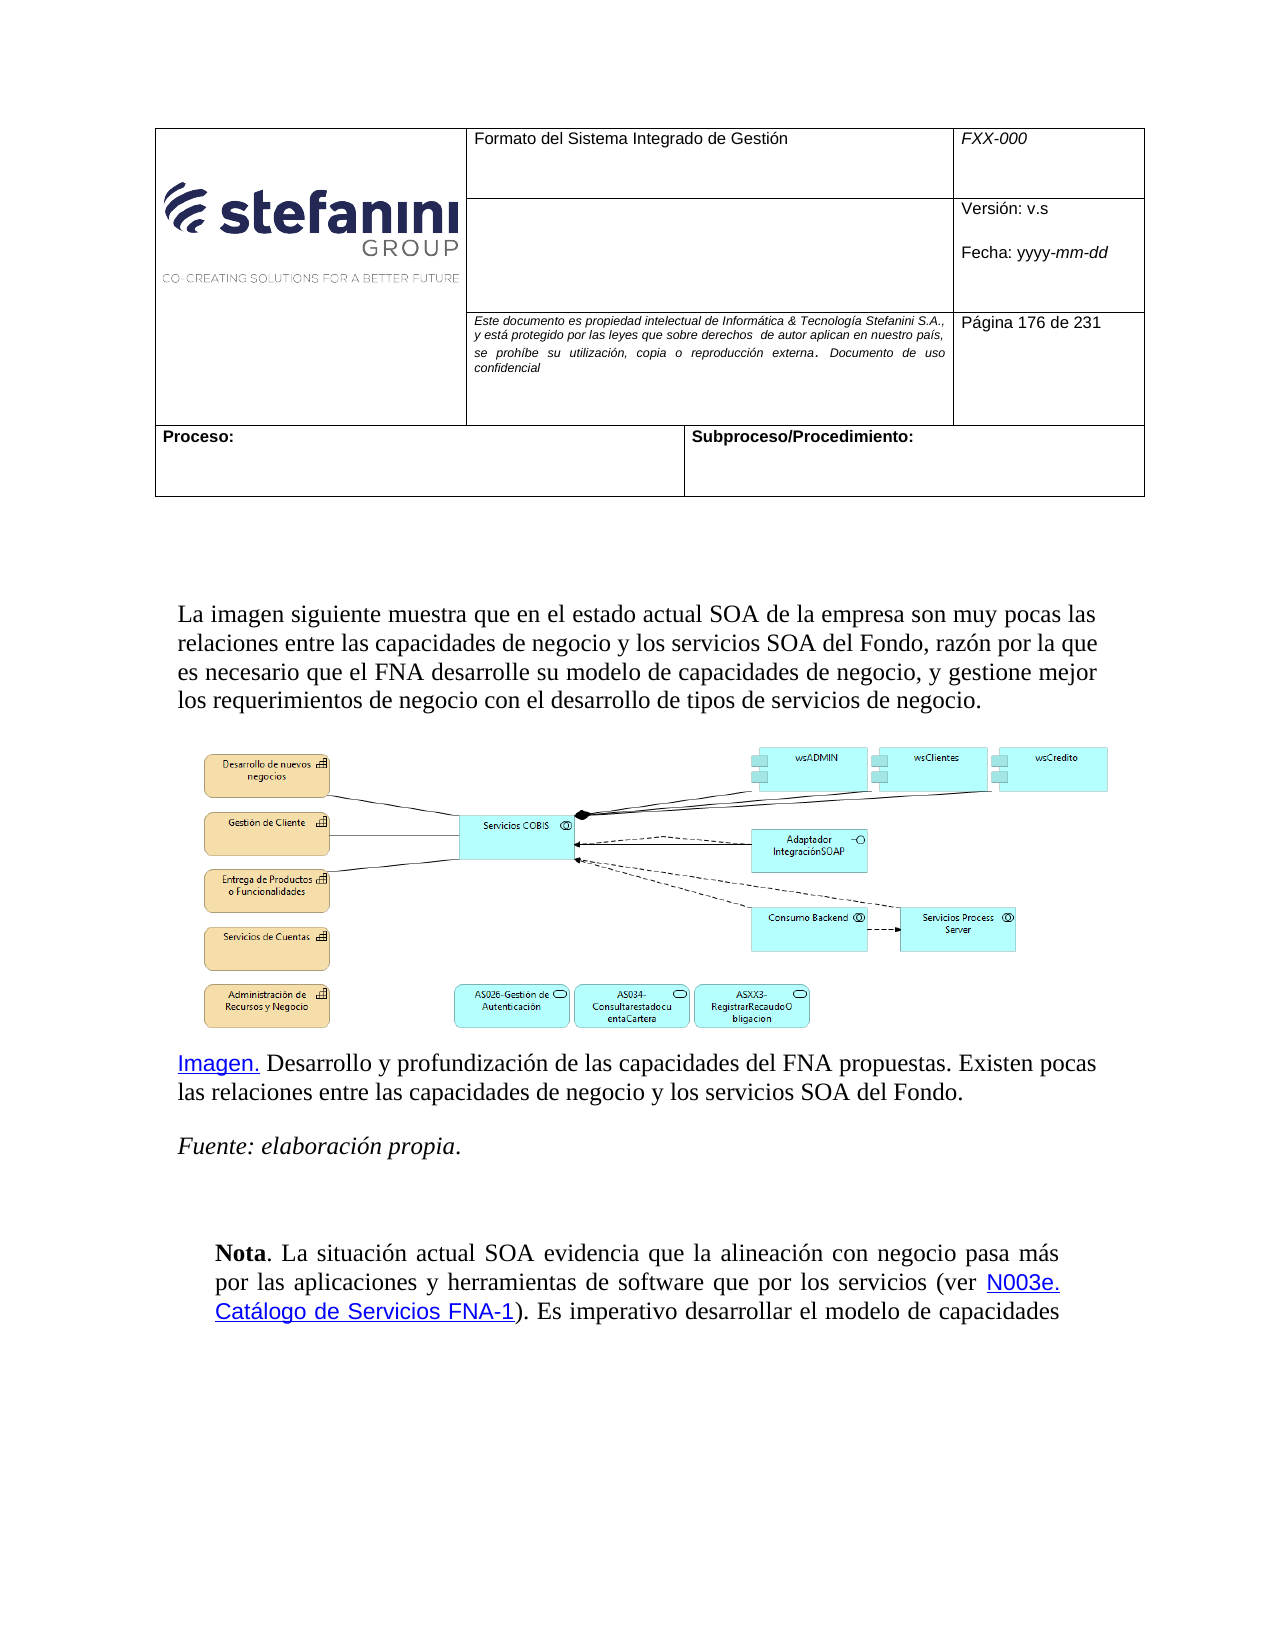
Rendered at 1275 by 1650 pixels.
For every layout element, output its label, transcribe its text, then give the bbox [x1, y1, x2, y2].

picture [196, 739, 1115, 1036]
text La imagen siguiente muestra que en el estado actual SOA de la empresa son muy pocas las relaciones entre las capacidades de negocio y los servicios SOA del Fondo, razón por la que es necesario que el FNA desarrolle su modelo de capacidades de negocio, y gestione mejor los requerimientos de negocio con el desarrollo de tipos de servicios de negocio. [177, 599, 1098, 714]
text Nota. La situación actual SOA evidencia que la alineación con negocio pasa más por las aplicaciones y herramientas de software que por los servicios (ver N003e. Catálogo de Servicios FNA-1). Es imperativo desarrollar el modelo de capacidades de negocio del FNA, tal que permita enfocar los esfuerzos de monitoreo de negocio y de gobierno de servicios SOA. [215, 1238, 1060, 1325]
picture [162, 182, 460, 286]
text Fuente: elaboración propia. [177, 1131, 1098, 1160]
text Imagen. Desarrollo y profundización de las capacidades del FNA propuestas. Existen pocas las relaciones entre las capacidades de negocio y los servicios SOA del Fondo. [177, 1048, 1098, 1106]
